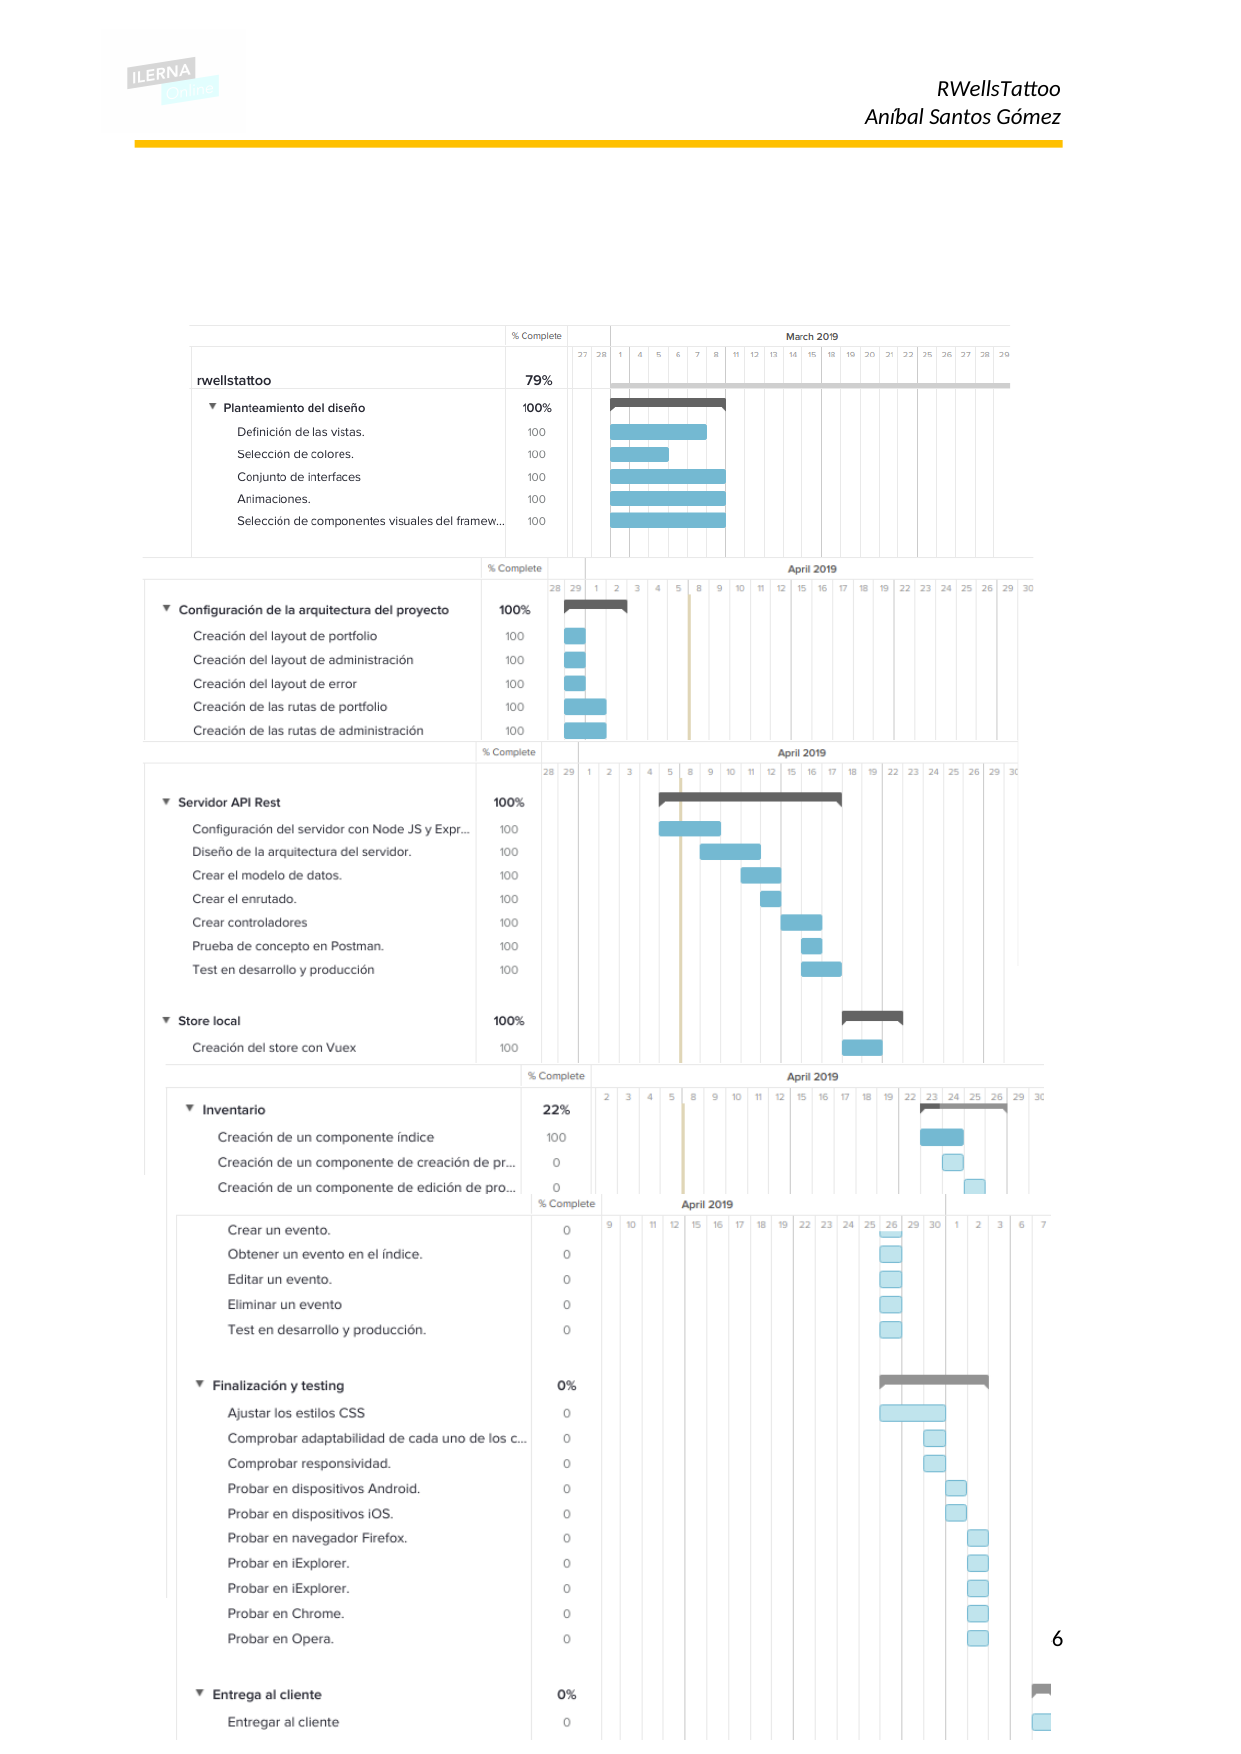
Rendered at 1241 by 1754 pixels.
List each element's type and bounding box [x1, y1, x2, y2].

picture [142, 325, 1051, 1740]
